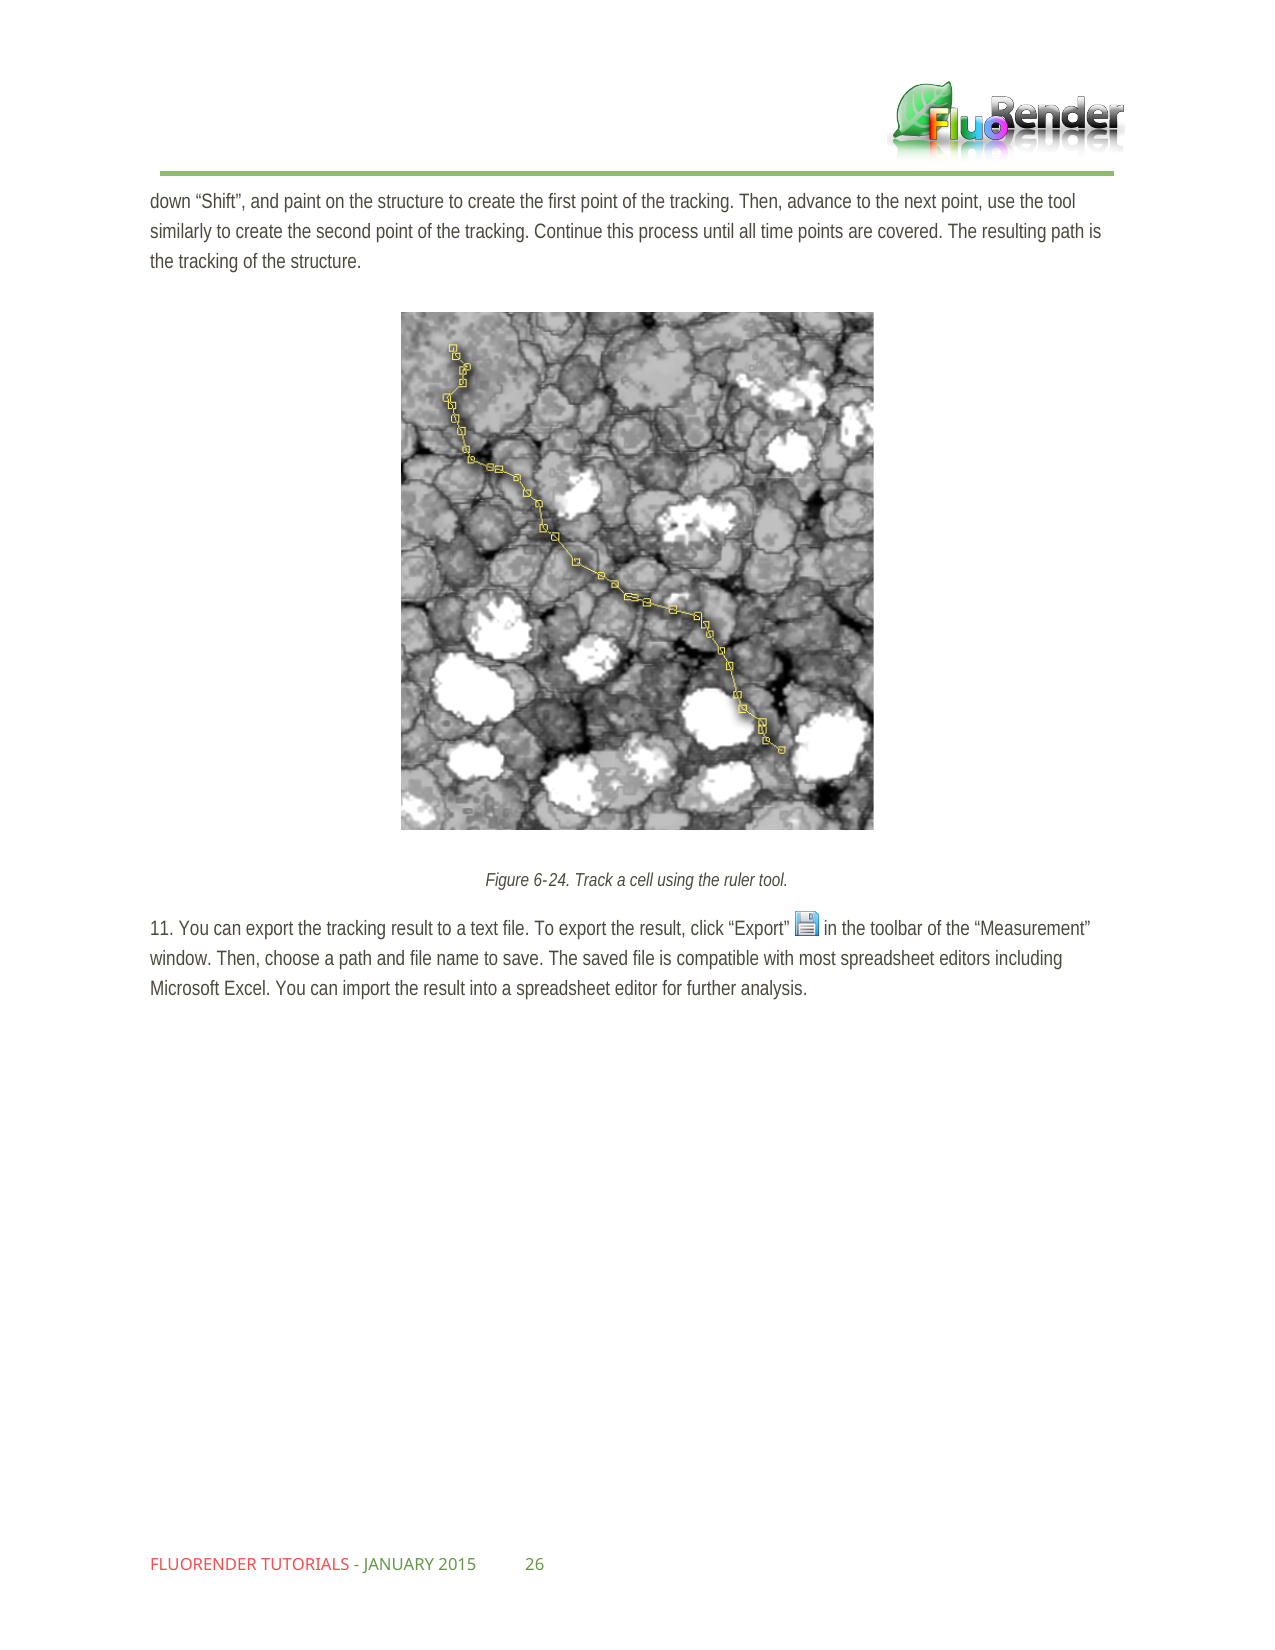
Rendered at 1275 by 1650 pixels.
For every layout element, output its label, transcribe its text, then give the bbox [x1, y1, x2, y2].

picture [887, 75, 1125, 165]
picture [401, 312, 874, 830]
picture [795, 911, 819, 936]
text 11. You can export the tracking result to a text file. To export the result, click “Export” in the toolbar of the “Measurement” window. Then, choose a path and file name to save. The saved file is compatible with most spreadsheet editors including Microsoft Excel. You can import the result into a spreadsheet editor for further analysis. [150, 911, 1125, 999]
